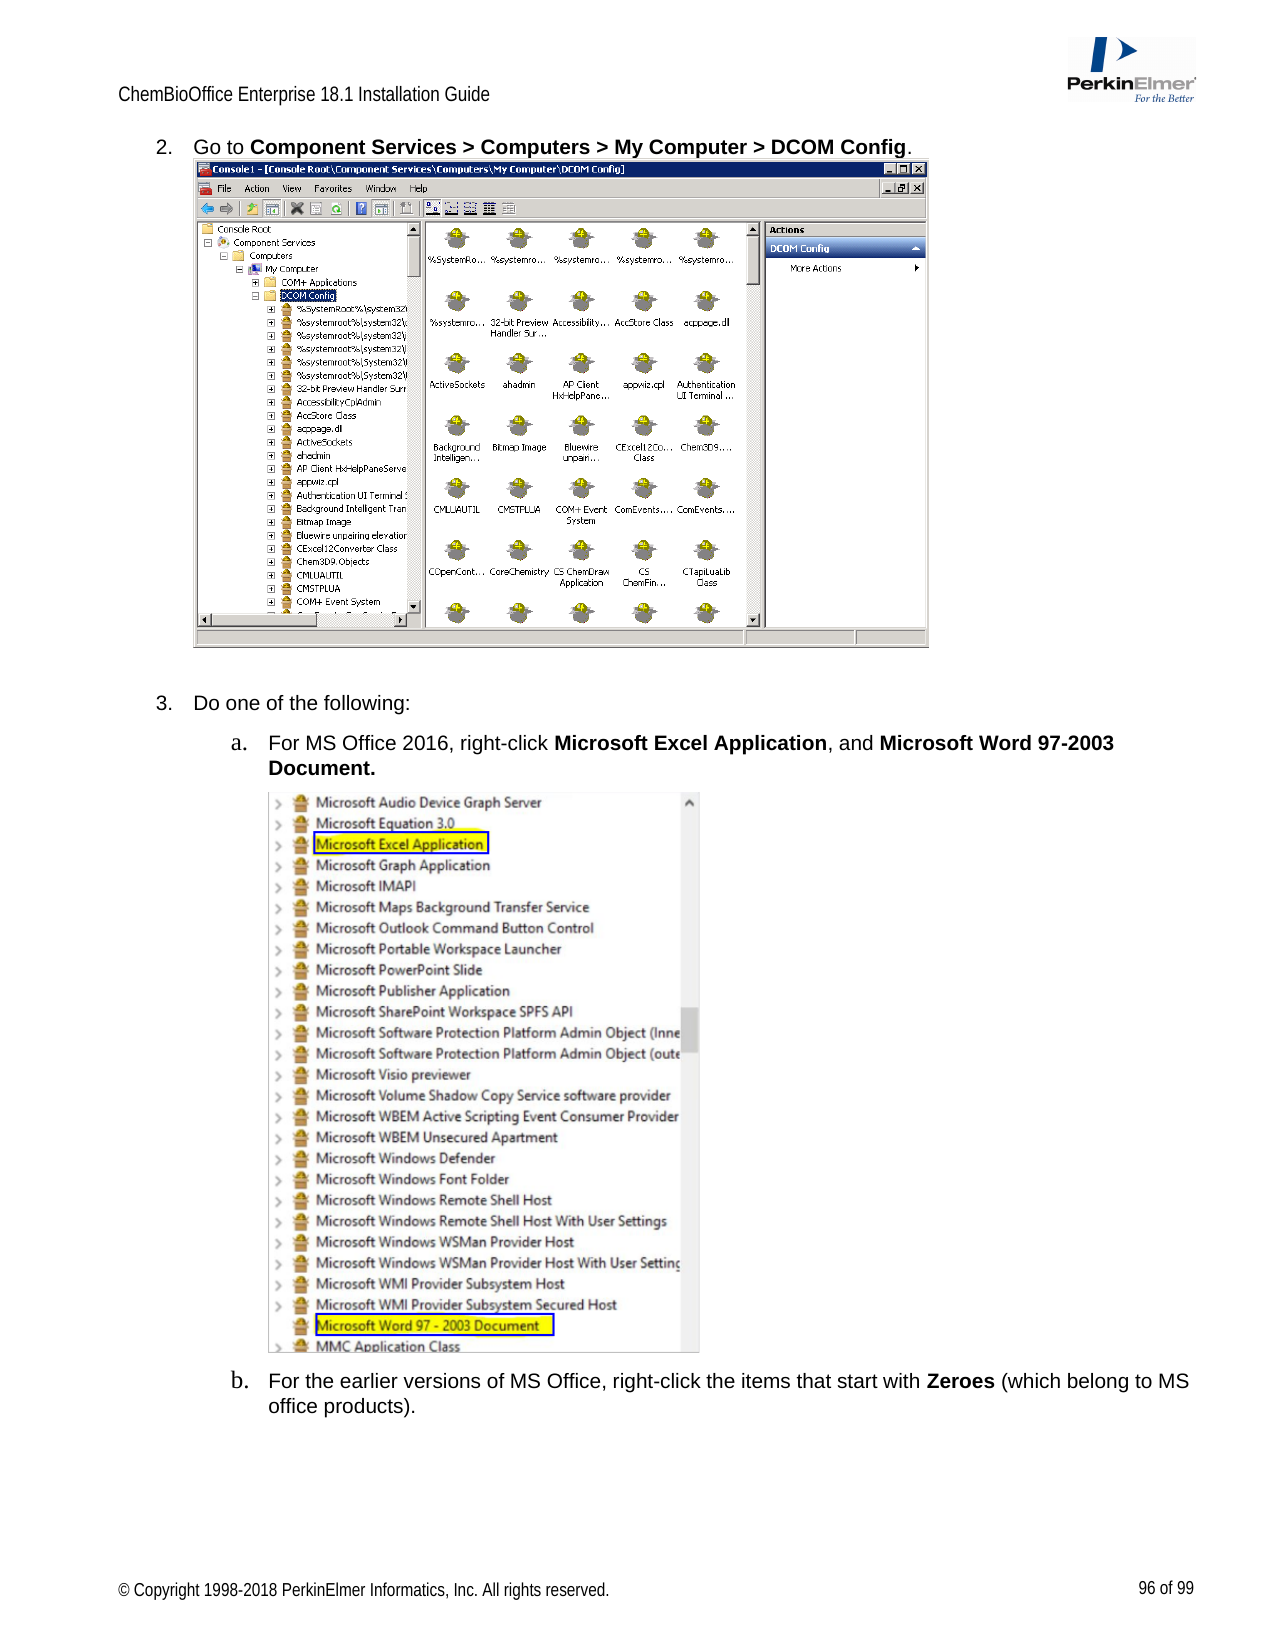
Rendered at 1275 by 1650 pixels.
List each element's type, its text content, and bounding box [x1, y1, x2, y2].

picture [193, 158, 929, 648]
picture [268, 792, 700, 1353]
list Do one of the following: [156, 690, 1204, 714]
list For the earlier versions of MS Office, right-click the items that start with Zeroes (which belong to MS office products). [231, 1365, 1204, 1418]
list For MS Office 2016, right-click Microsoft Excel Application, and Microsoft Word 97-2003 Document. [231, 727, 1204, 779]
picture [1067, 37, 1197, 102]
